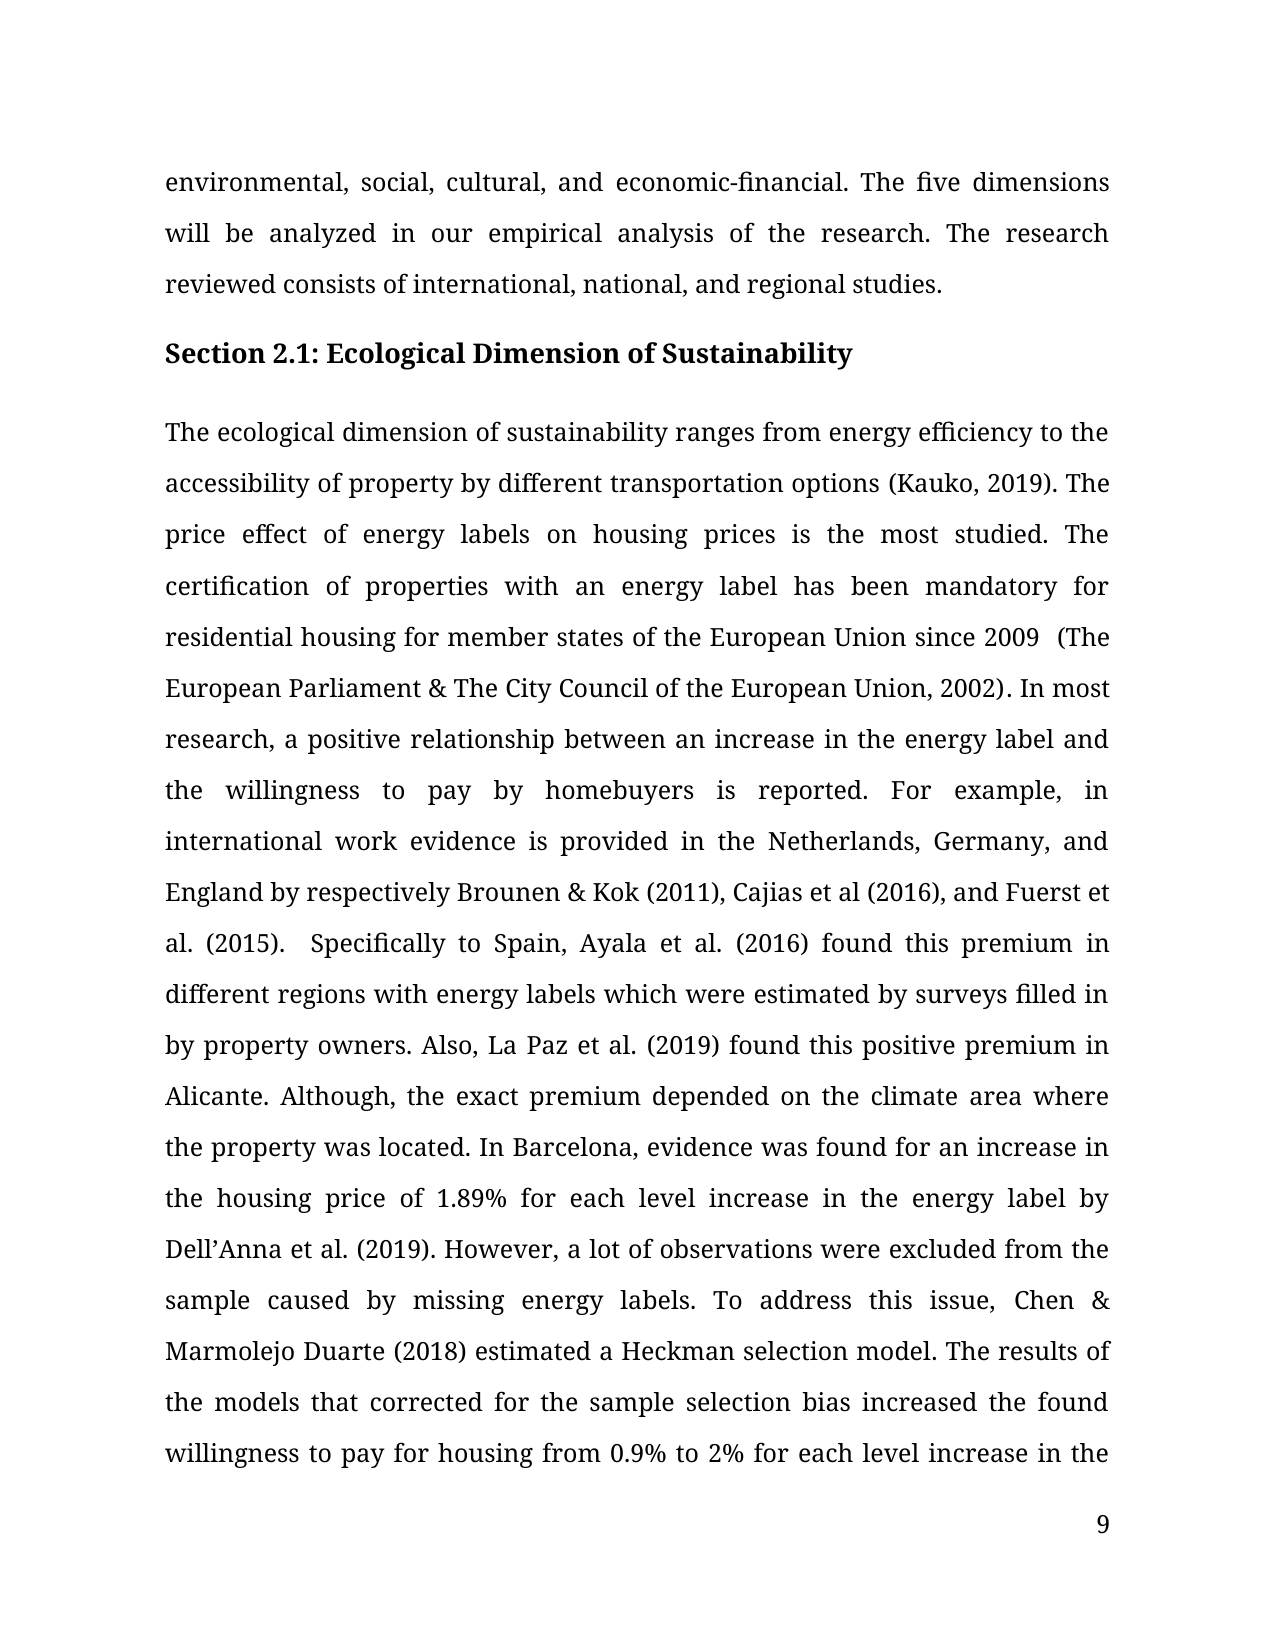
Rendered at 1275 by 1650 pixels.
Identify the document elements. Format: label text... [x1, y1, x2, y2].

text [165, 415, 1110, 1470]
subtitle Section 2.1: Ecological Dimension of Sustainability [165, 335, 1110, 372]
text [165, 165, 1110, 301]
